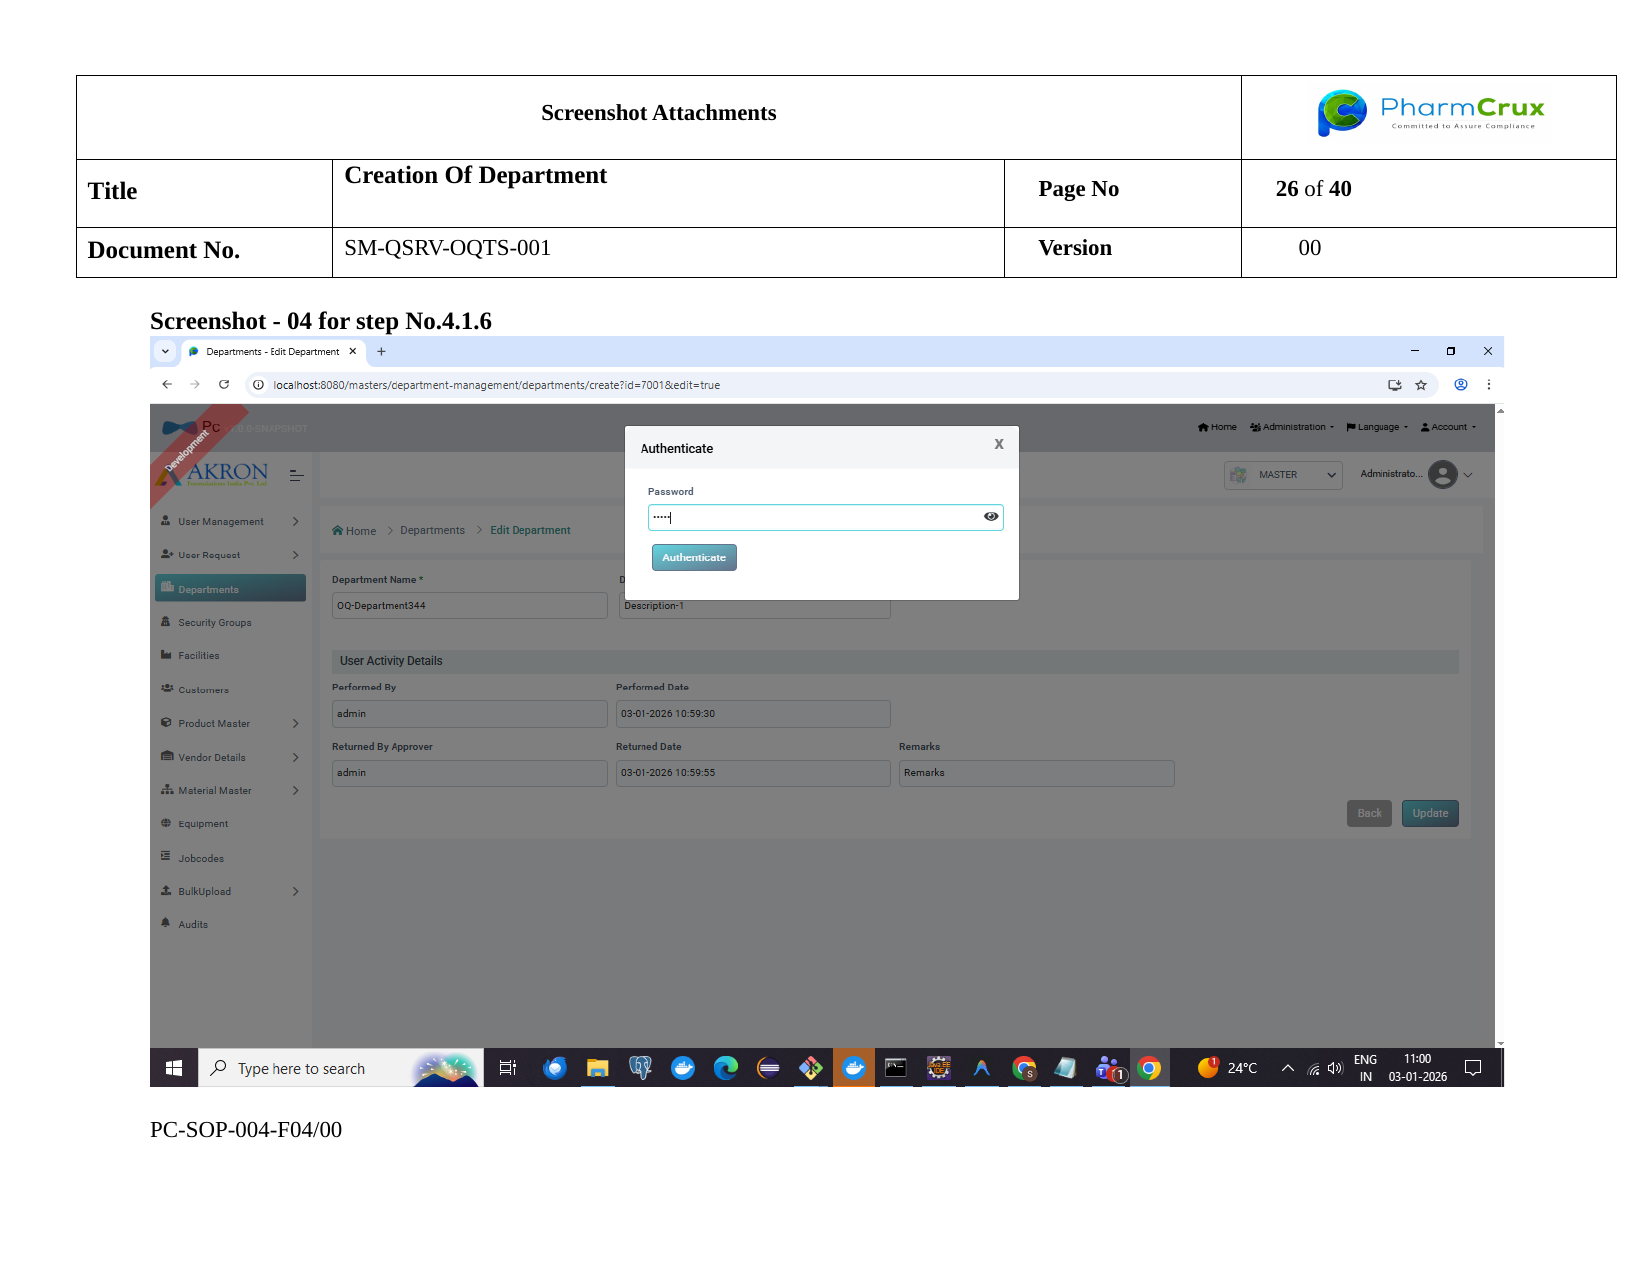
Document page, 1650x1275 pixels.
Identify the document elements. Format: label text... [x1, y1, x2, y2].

text Screenshot - 04 for step No.4.1.6 [150, 306, 1500, 336]
picture [1307, 82, 1551, 143]
picture [150, 336, 1505, 1087]
